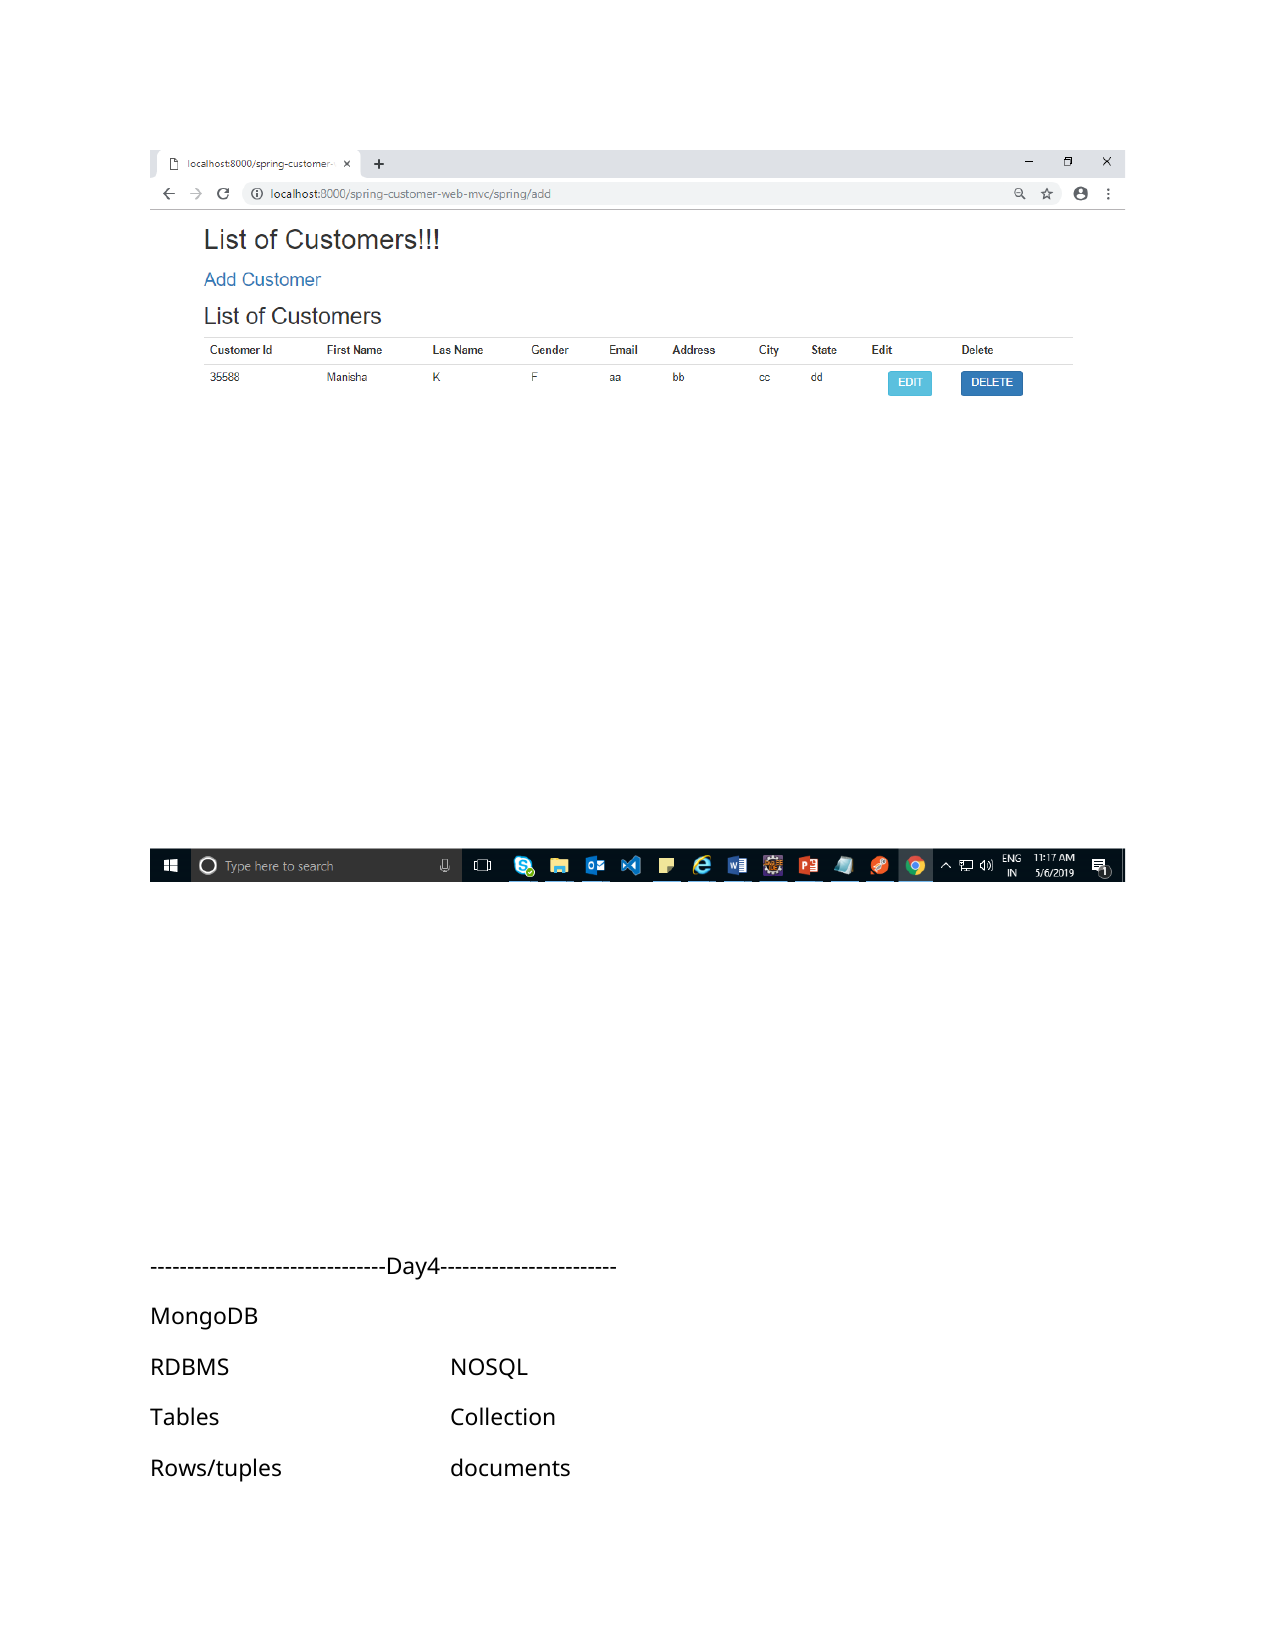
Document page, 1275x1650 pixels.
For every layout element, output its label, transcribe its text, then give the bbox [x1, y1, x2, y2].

text RDBMS NOSQL [150, 1351, 1125, 1382]
text Tables Collection [150, 1401, 1125, 1432]
picture [150, 150, 1125, 882]
text Rows/tuples documents [150, 1452, 1125, 1483]
text MongoDB [150, 1300, 1125, 1332]
text --------------------------------Day4------------------------ [150, 1250, 1125, 1281]
